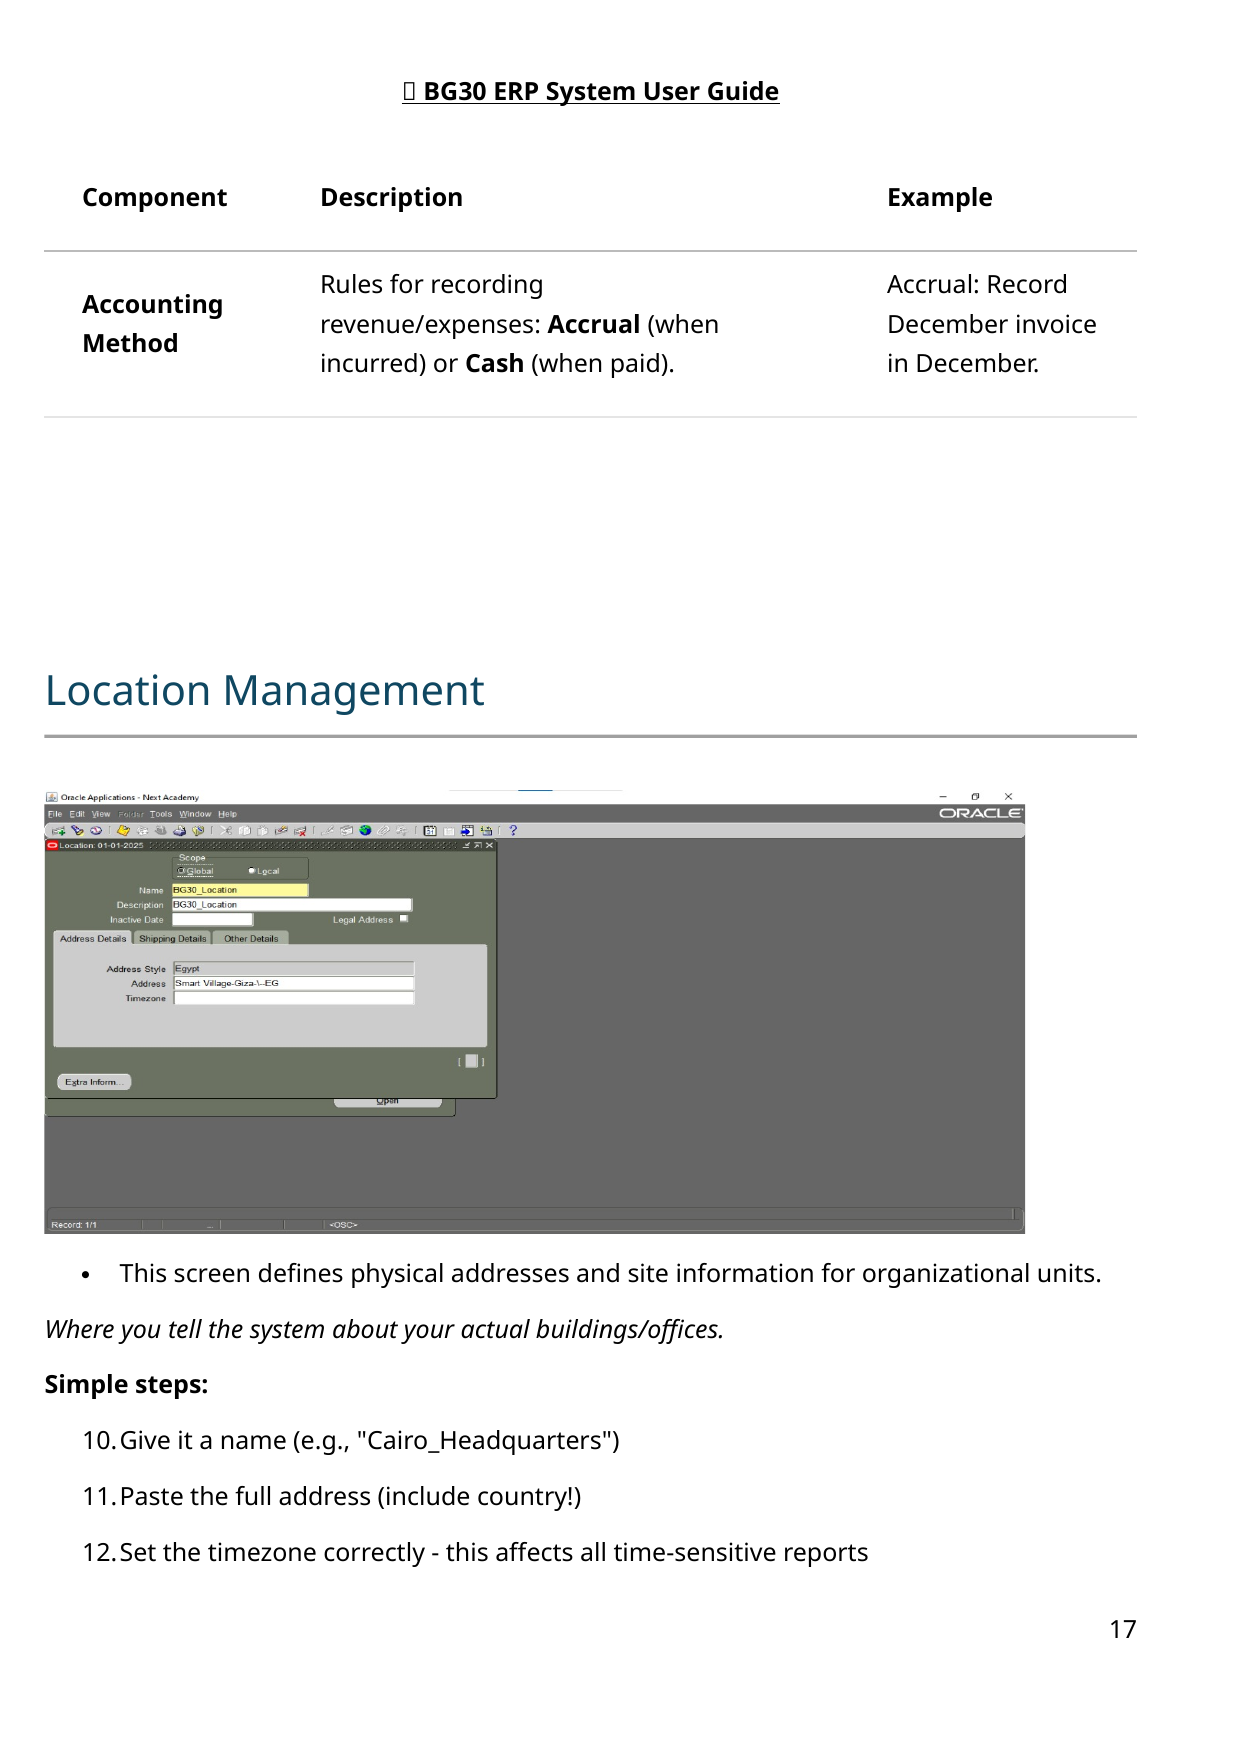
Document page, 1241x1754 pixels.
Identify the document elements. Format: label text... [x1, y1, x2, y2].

table_header Example [834, 164, 1137, 250]
text Simple steps: [44, 1367, 1137, 1401]
list Set the timezone correctly - this affects all time-sensitive reports [82, 1534, 1137, 1569]
list Give it a name (e.g., "Cairo_Headquarters") [82, 1423, 1137, 1457]
table_cell Accounting Method [44, 252, 267, 416]
picture [44, 790, 1026, 1234]
table_cell Accrual: Record December invoice in December. [834, 252, 1137, 416]
text Where you tell the system about your actual buildings/offices. [44, 1311, 1137, 1345]
table_header Component [44, 164, 267, 250]
list This screen defines physical addresses and site information for organizational units. [82, 1255, 1137, 1289]
table_cell Rules for recording revenue/expenses: Accrual (when incurred) or Cash (when paid). [267, 252, 834, 416]
list Paste the full address (include country!) [82, 1479, 1137, 1513]
subtitle Location Management [44, 661, 1137, 718]
table_header Description [267, 164, 834, 250]
